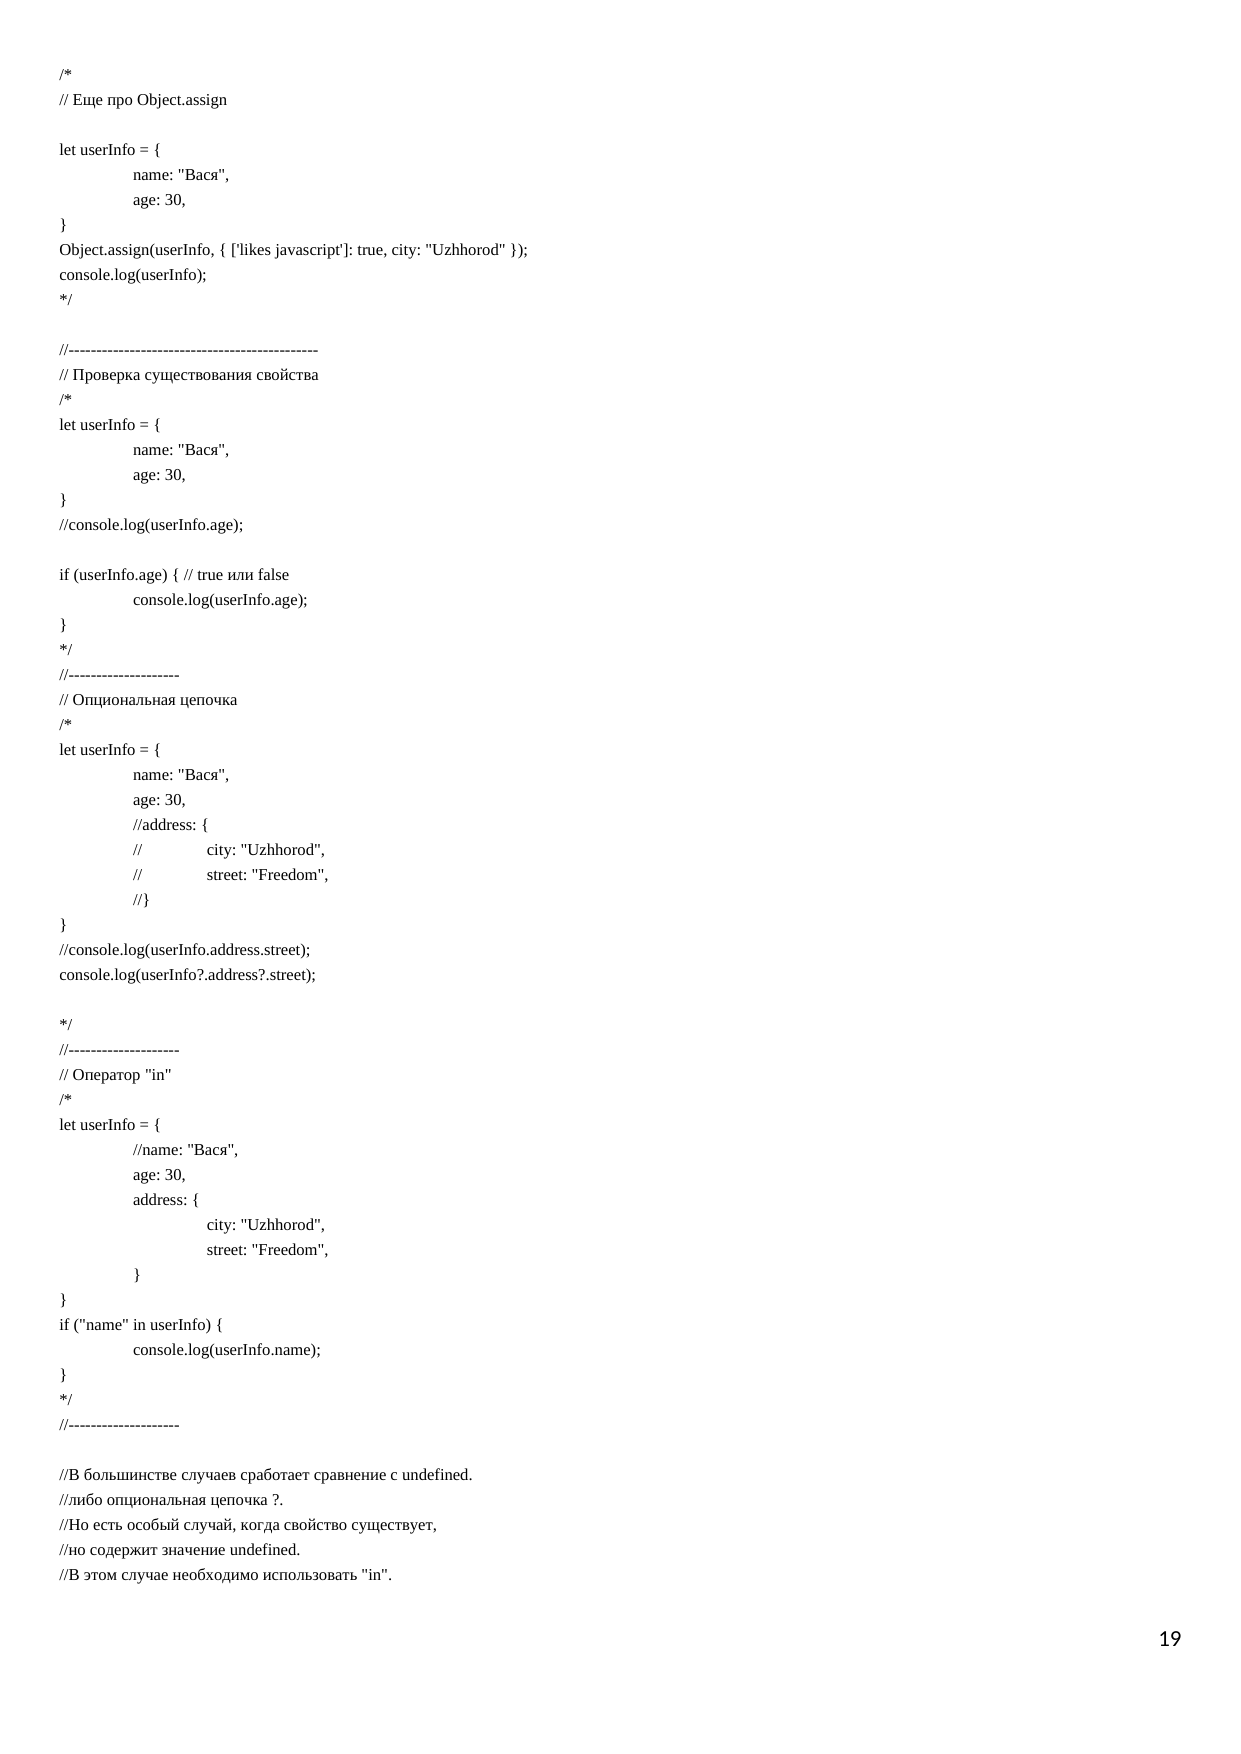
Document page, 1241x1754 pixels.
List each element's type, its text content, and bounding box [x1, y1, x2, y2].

text // Опциональная цепочка [59, 684, 1181, 709]
text /* [59, 59, 1181, 84]
text */ [59, 634, 1181, 659]
text let userInfo = { [59, 409, 1181, 434]
text } [59, 209, 1181, 234]
text console.log(userInfo?.address?.street); [59, 959, 1181, 984]
text name: "Вася", [59, 759, 1181, 784]
text // Еще про Object.assign [59, 84, 1181, 109]
text street: "Freedom", [59, 1234, 1181, 1259]
text console.log(userInfo.age); [59, 584, 1181, 609]
text //--------------------------------------------- [59, 334, 1181, 359]
text age: 30, [59, 784, 1181, 809]
text } [59, 909, 1181, 934]
text //но содержит значение undefined. [59, 1534, 1181, 1559]
text let userInfo = { [59, 134, 1181, 159]
text */ [59, 1384, 1181, 1409]
text //-------------------- [59, 1409, 1181, 1434]
text console.log(userInfo); [59, 259, 1181, 284]
text let userInfo = { [59, 734, 1181, 759]
text /* [59, 384, 1181, 409]
text //В этом случае необходимо использовать "in". [59, 1559, 1181, 1584]
text let userInfo = { [59, 1109, 1181, 1134]
text age: 30, [59, 1159, 1181, 1184]
text //console.log(userInfo.address.street); [59, 934, 1181, 959]
text */ [59, 1009, 1181, 1034]
text } [59, 484, 1181, 509]
text } [59, 1359, 1181, 1384]
text //-------------------- [59, 659, 1181, 684]
text // Оператор "in" [59, 1059, 1181, 1084]
text console.log(userInfo.name); [59, 1334, 1181, 1359]
text // street: "Freedom", [59, 859, 1181, 884]
text // city: "Uzhhorod", [59, 834, 1181, 859]
text name: "Вася", [59, 434, 1181, 459]
text //name: "Вася", [59, 1134, 1181, 1159]
text //console.log(userInfo.age); [59, 509, 1181, 534]
text address: { [59, 1184, 1181, 1209]
text } [59, 1259, 1181, 1284]
text city: "Uzhhorod", [59, 1209, 1181, 1234]
text //либо опциональная цепочка ?. [59, 1484, 1181, 1509]
text } [59, 1284, 1181, 1309]
text name: "Вася", [59, 159, 1181, 184]
text //Но есть особый случай, когда свойство существует, [59, 1509, 1181, 1534]
text if ("name" in userInfo) { [59, 1309, 1181, 1334]
text /* [59, 1084, 1181, 1109]
text // Проверка существования свойства [59, 359, 1181, 384]
text Object.assign(userInfo, { ['likes javascript']: true, city: "Uzhhorod" }); [59, 234, 1181, 259]
text //В большинстве случаев сработает сравнение с undefined. [59, 1459, 1181, 1484]
text //} [59, 884, 1181, 909]
text age: 30, [59, 459, 1181, 484]
text } [59, 609, 1181, 634]
text */ [59, 284, 1181, 309]
text age: 30, [59, 184, 1181, 209]
text //-------------------- [59, 1034, 1181, 1059]
text //address: { [59, 809, 1181, 834]
text if (userInfo.age) { // true или false [59, 559, 1181, 584]
text /* [59, 709, 1181, 734]
